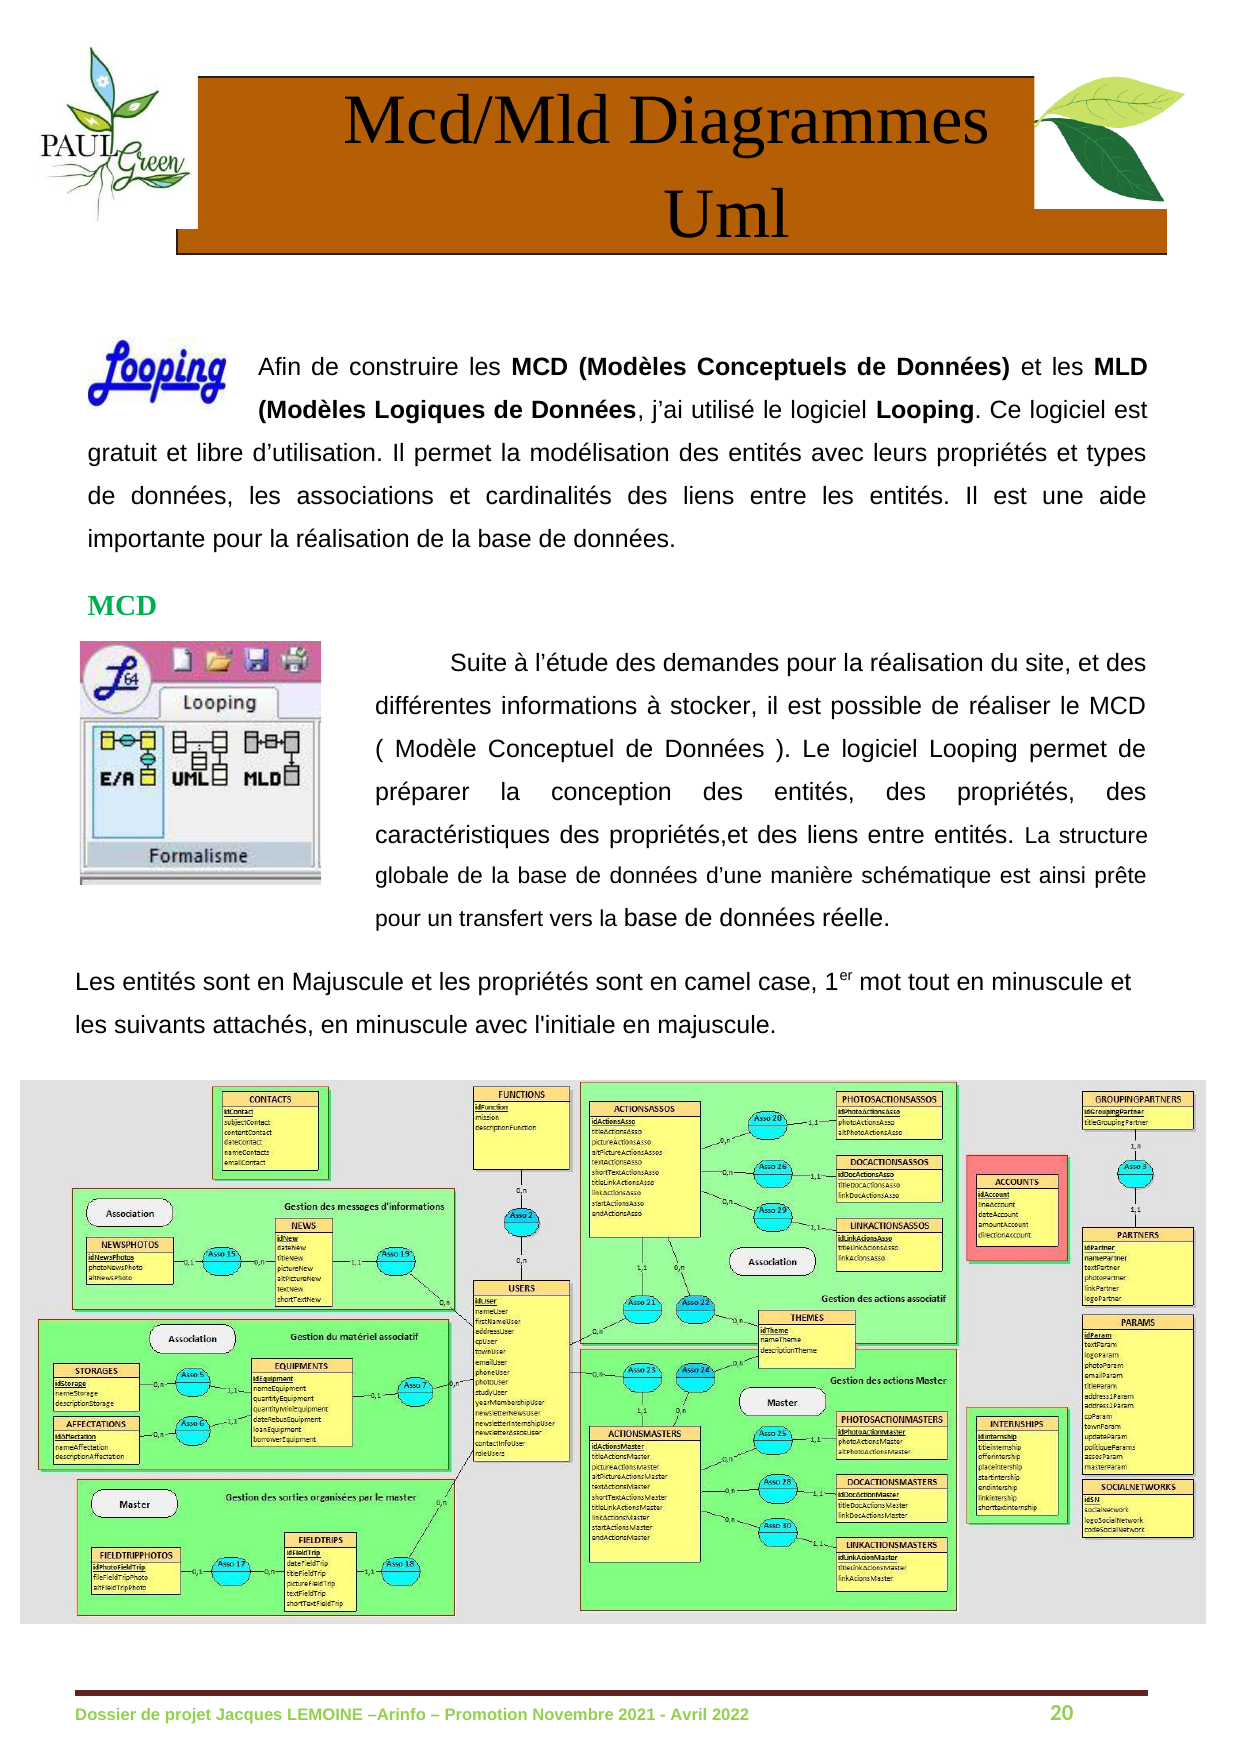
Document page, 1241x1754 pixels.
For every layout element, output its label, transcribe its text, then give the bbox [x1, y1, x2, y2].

picture [1034, 66, 1191, 209]
picture [87, 337, 227, 409]
picture [79, 641, 322, 885]
picture [20, 1080, 1207, 1624]
text Suite à l’étude des demandes pour la réalisation du site, et des différentes informations à stocker, il est possible de réaliser le MCD ( Modèle Conceptuel de Données ). Le logiciel Looping permet de préparer la conception des entités, des propriétés, des caractéristiques des propriétés,et des liens entre entités. La structure globale de la base de données d’une manière schématique est ainsi prête pour un transfert vers la base de données réelle. [375, 648, 1148, 931]
text MCD [87, 588, 1148, 622]
text Afin de construire les MCD (Modèles Conceptuels de Données) et les MLD (Modèles Logiques de Données, j’ai utilisé le logiciel Looping. Ce logiciel est gratuit et libre d’utilisation. Il permet la modélisation des entités avec leurs propriétés et types de données, les associations et cardinalités des liens entre les entités. Il est une aide importante pour la réalisation de la base de données. [87, 352, 1148, 553]
text Les entités sont en Majuscule et les propriétés sont en camel case, 1er mot tout en minuscule et les suivants attachés, en minuscule avec l'initiale en majuscule. [75, 967, 1148, 1038]
text Mcd/Mld Diagrammes Uml [178, 78, 1167, 253]
picture [27, 36, 198, 229]
